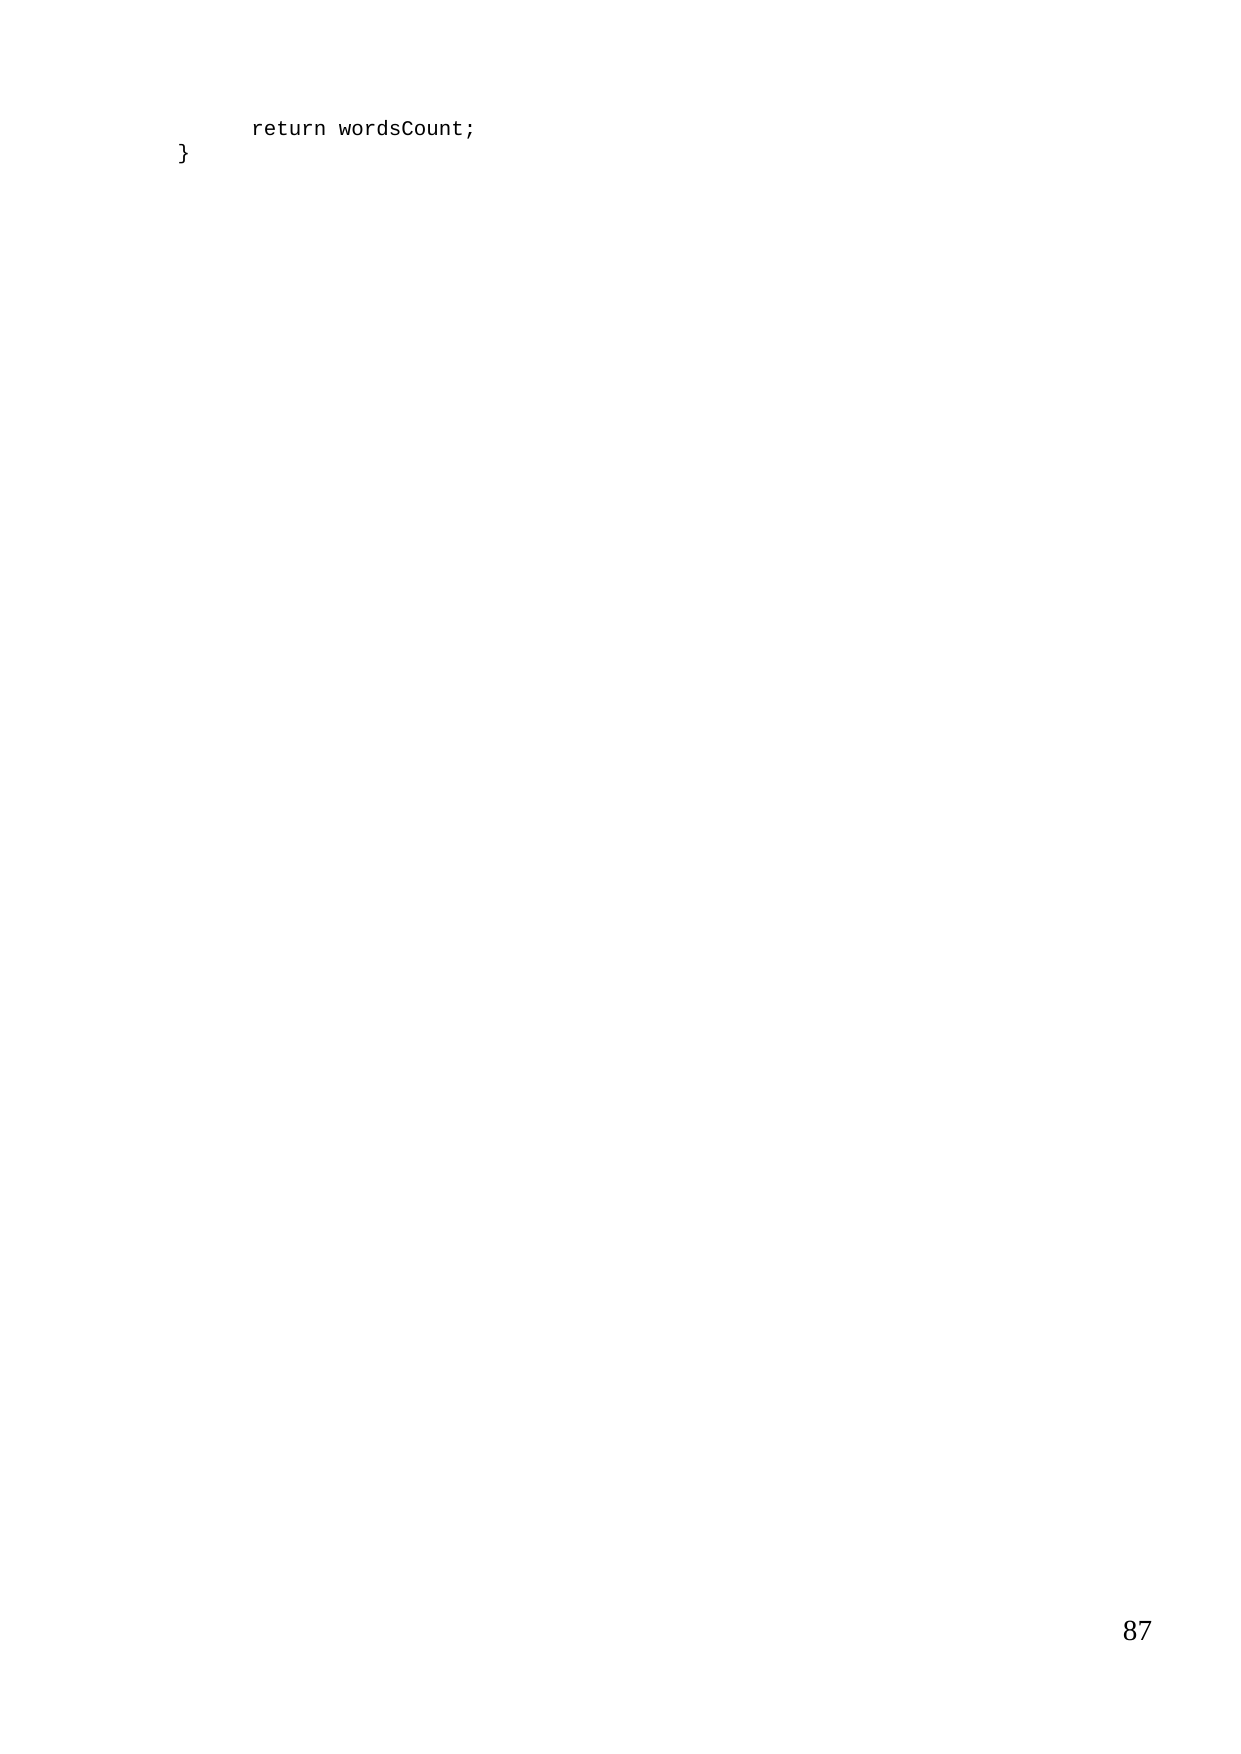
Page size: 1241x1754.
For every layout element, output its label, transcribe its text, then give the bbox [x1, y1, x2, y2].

text return wordsCount; [177, 118, 1152, 142]
text } [177, 142, 1152, 165]
